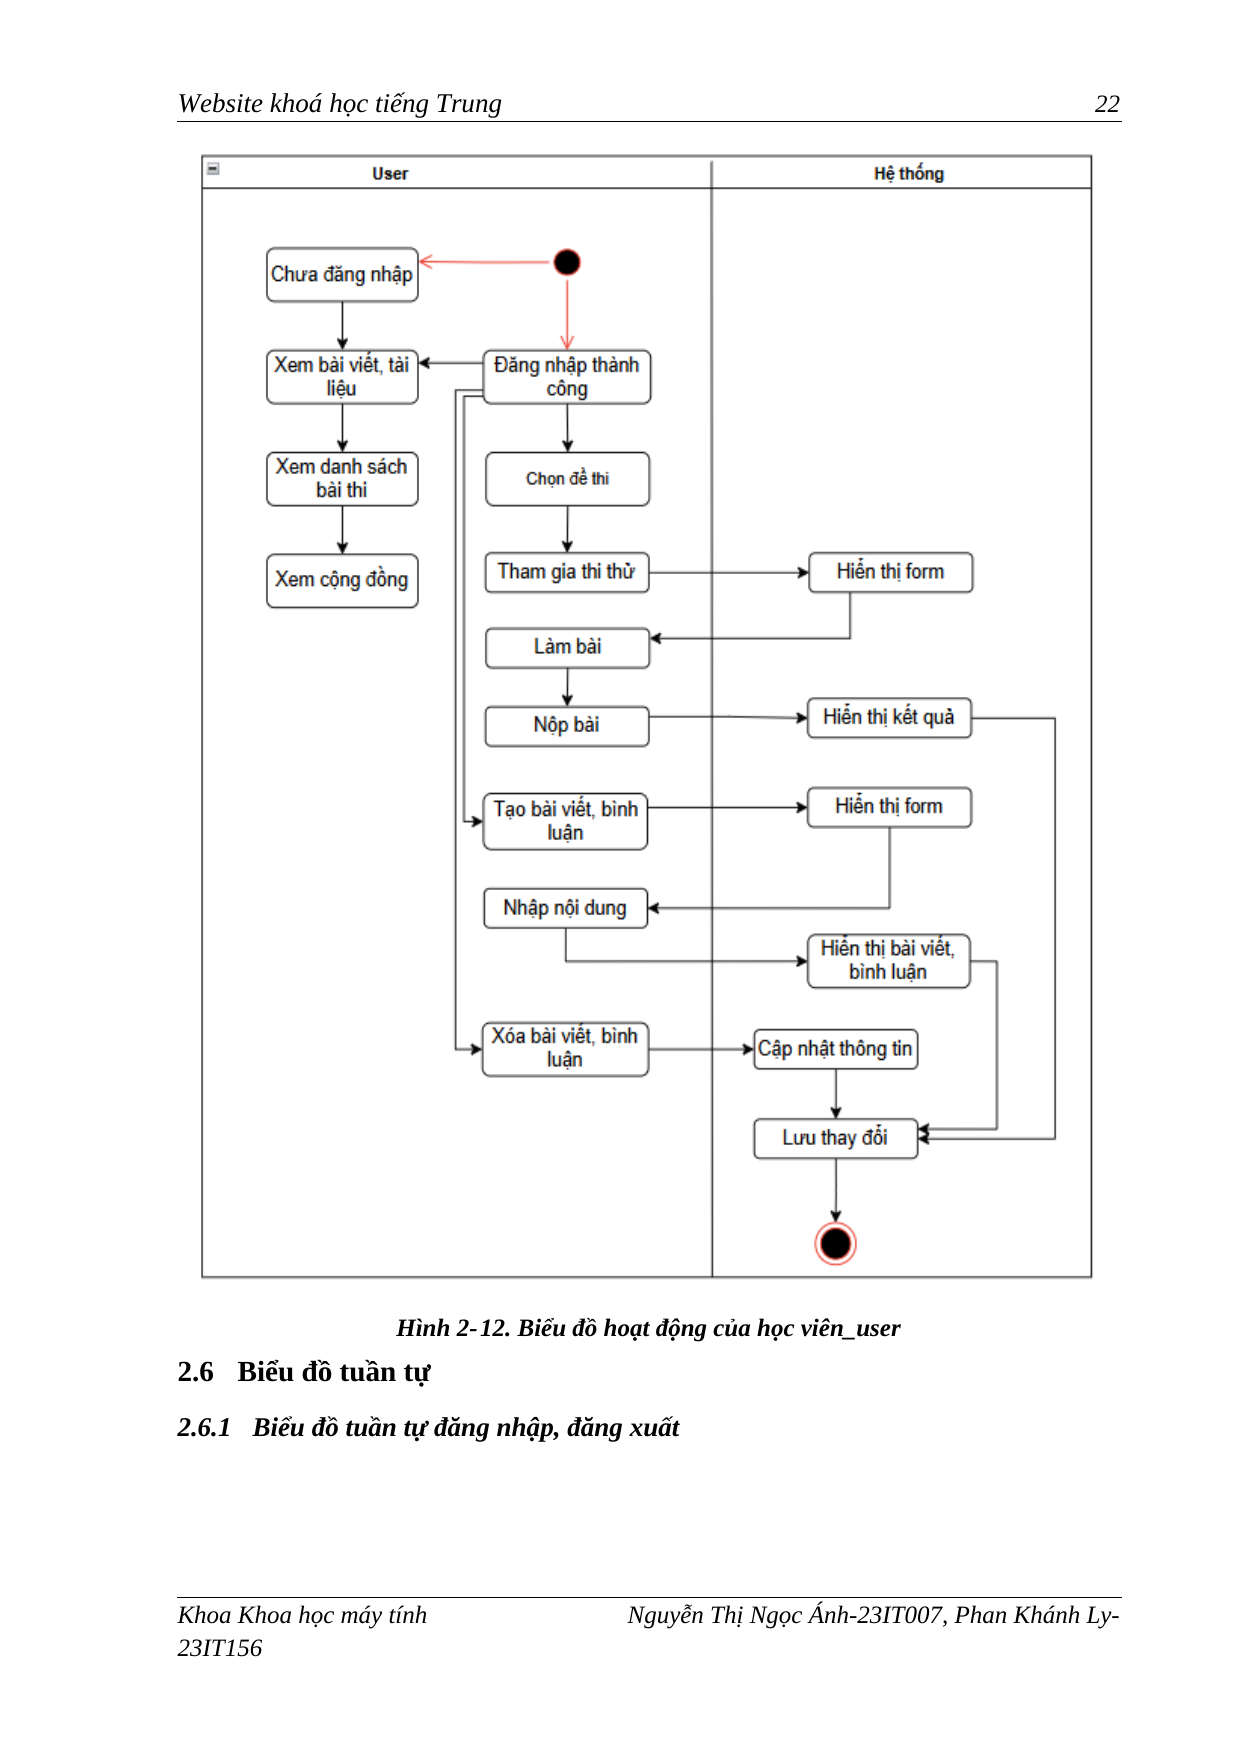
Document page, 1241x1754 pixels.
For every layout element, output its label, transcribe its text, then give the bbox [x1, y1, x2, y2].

picture [194, 147, 1106, 1292]
text Hình 2-12. Biểu đồ hoạt động của học viên_user [177, 1313, 1122, 1342]
subtitle Biểu đồ tuần tự đăng nhập, đăng xuất [177, 1411, 1122, 1442]
subtitle Biểu đồ tuần tự [177, 1354, 1122, 1388]
